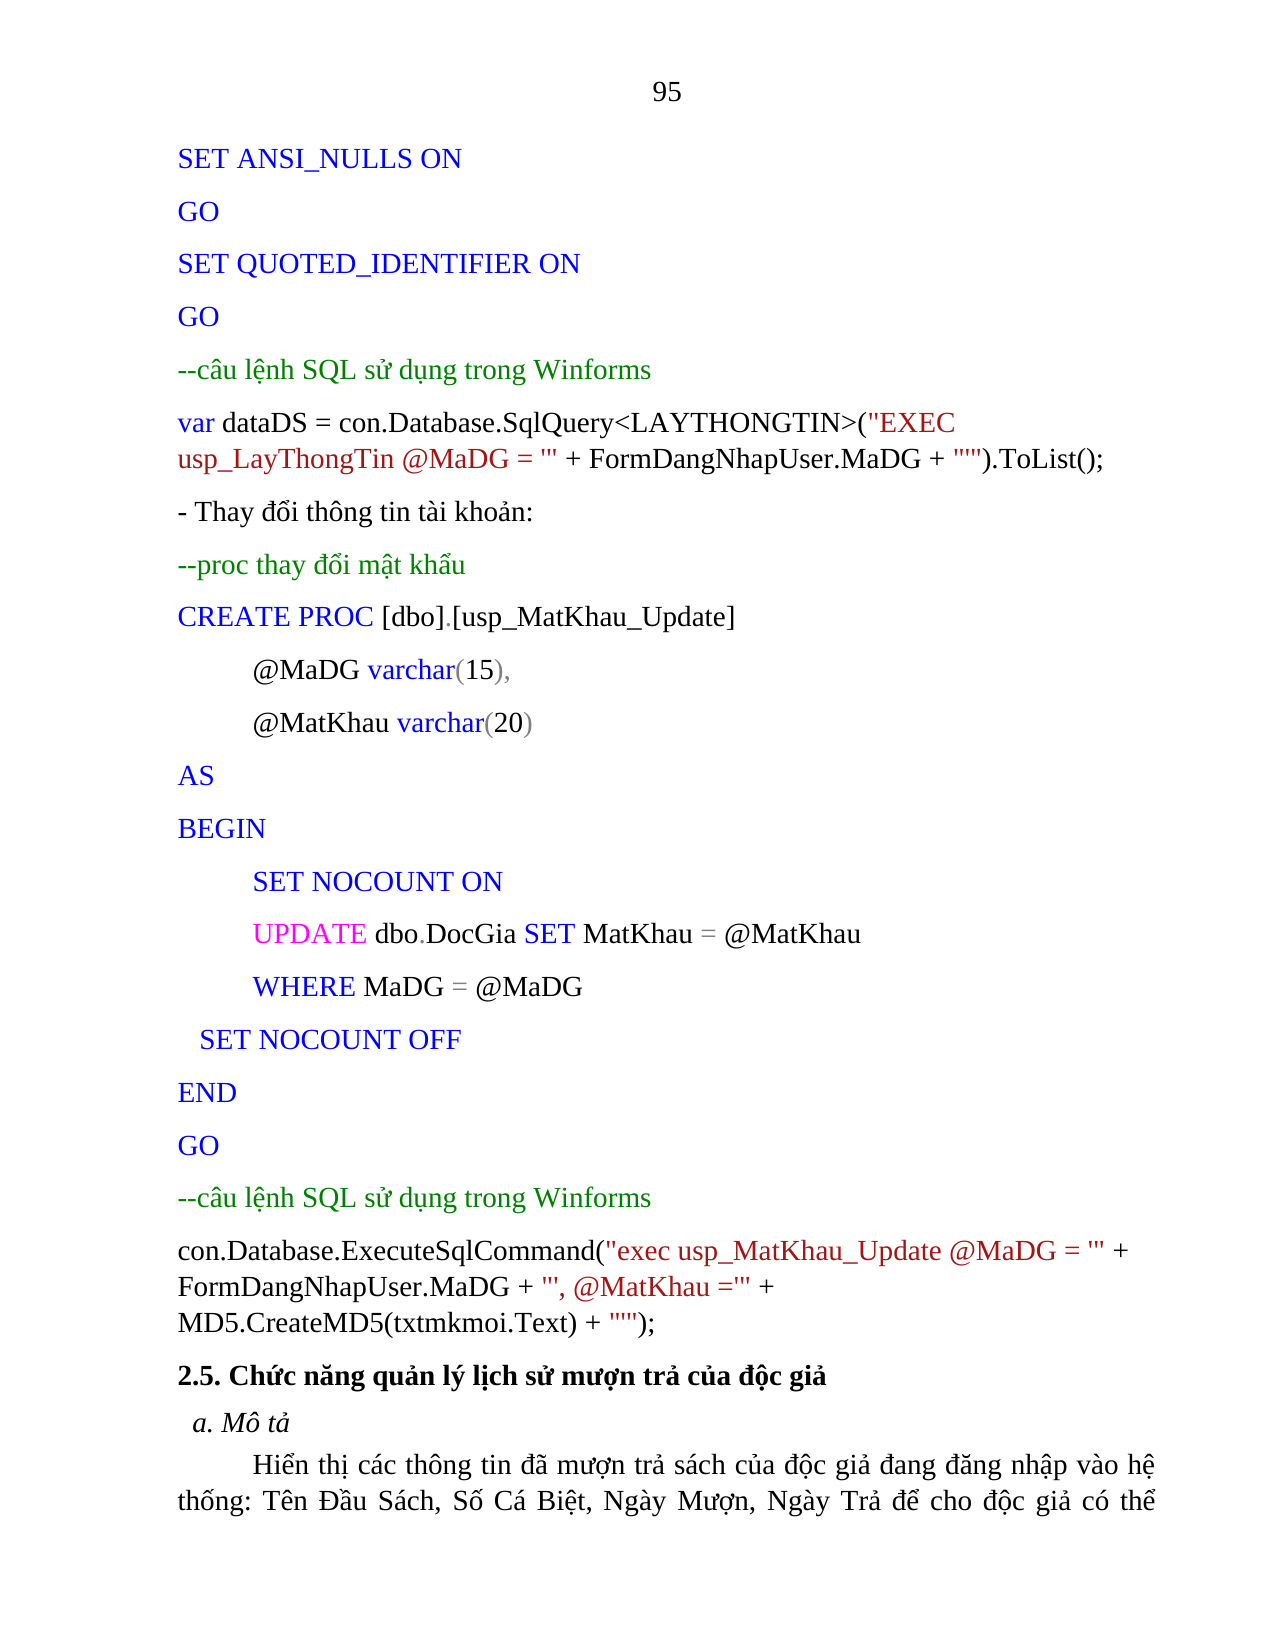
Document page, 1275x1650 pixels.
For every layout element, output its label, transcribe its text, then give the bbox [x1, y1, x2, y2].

subtitle 2.5. Chức năng quản lý lịch sử mượn trả của độc giả [177, 1358, 1157, 1392]
text --câu lệnh SQL sử dụng trong Winforms [177, 352, 1157, 386]
text - Thay đổi thông tin tài khoản: [177, 494, 1157, 527]
text SET ANSI_NULLS ON [177, 141, 1157, 174]
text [177, 1447, 1157, 1517]
text con.Database.ExecuteSqlCommand("exec usp_MatKhau_Update @MaDG = '" + FormDangNhapUser.MaDG + "', @MatKhau ='" + MD5.CreateMD5(txtmkmoi.Text) + "'"); [177, 1233, 1157, 1339]
text var dataDS = con.Database.SqlQuery<LAYTHONGTIN>("EXEC usp_LayThongTin @MaDG = '" + FormDangNhapUser.MaDG + "'").ToList(); [177, 405, 1157, 475]
text WHERE MaDG = @MaDG [177, 969, 1157, 1003]
text GO [177, 194, 1157, 227]
text --proc thay đổi mật khẩu [177, 547, 1157, 580]
text BEGIN [177, 811, 1157, 844]
text --câu lệnh SQL sử dụng trong Winforms [177, 1181, 1157, 1214]
text SET NOCOUNT OFF [177, 1022, 1157, 1056]
text SET NOCOUNT ON [177, 864, 1157, 897]
text @MatKhau varchar(20) [177, 705, 1157, 739]
text END [177, 1075, 1157, 1108]
text @MaDG varchar(15), [177, 652, 1157, 686]
text UPDATE dbo.DocGia SET MatKhau = @MatKhau [177, 916, 1157, 950]
text CREATE PROC [dbo].[usp_MatKhau_Update] [177, 599, 1157, 633]
text a. Mô tả [177, 1405, 1157, 1438]
text GO [177, 1128, 1157, 1161]
text SET QUOTED_IDENTIFIER ON [177, 247, 1157, 280]
text AS [177, 758, 1157, 792]
text GO [177, 299, 1157, 333]
